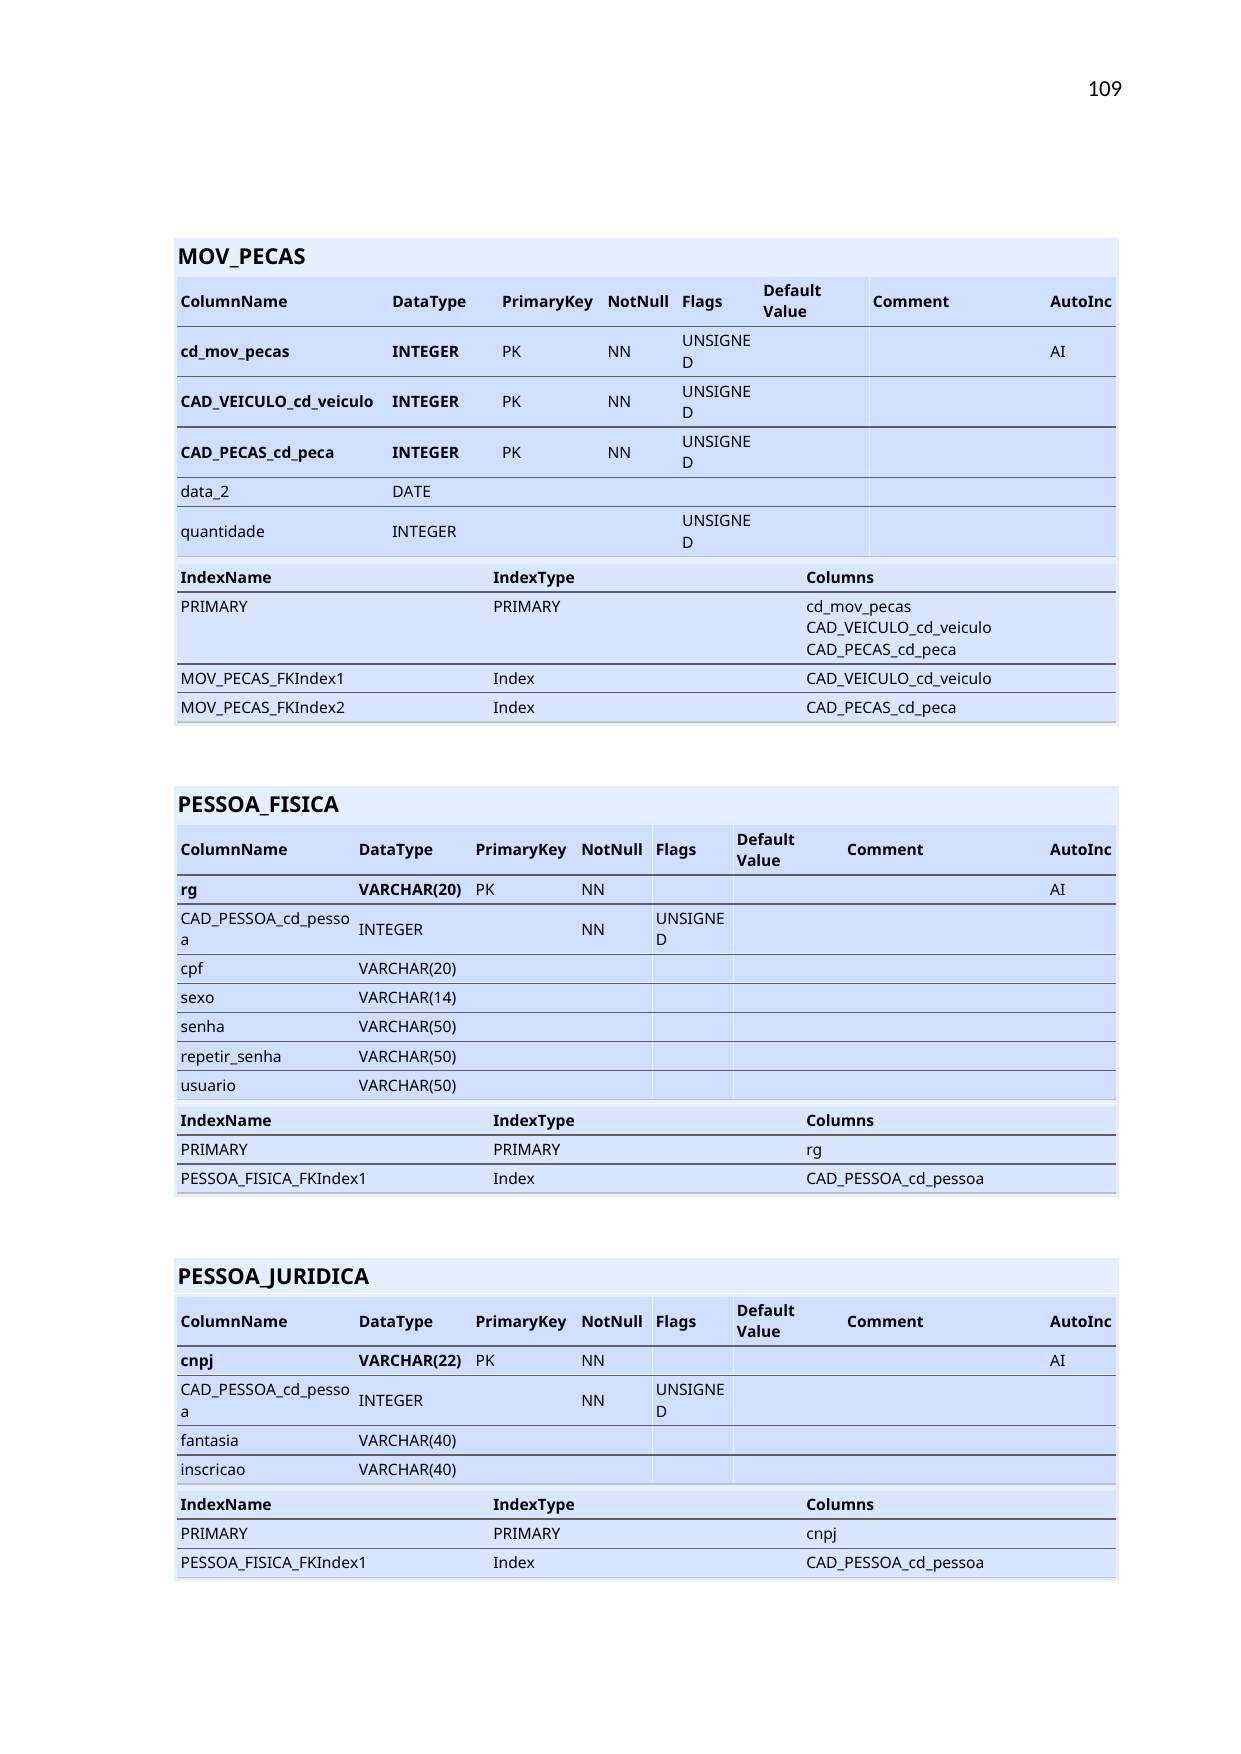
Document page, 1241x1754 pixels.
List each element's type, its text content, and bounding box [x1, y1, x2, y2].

table_header PESSOA_FISICA [174, 786, 1119, 822]
table_cell [174, 561, 1119, 726]
table_header MOV_PECAS [174, 238, 1119, 274]
table_cell [174, 822, 1119, 1103]
table_cell [174, 1294, 1119, 1488]
table_cell [174, 274, 1119, 561]
table_header PESSOA_JURIDICA [174, 1258, 1119, 1293]
table_cell [174, 1104, 1119, 1197]
table_cell [174, 1488, 1119, 1581]
